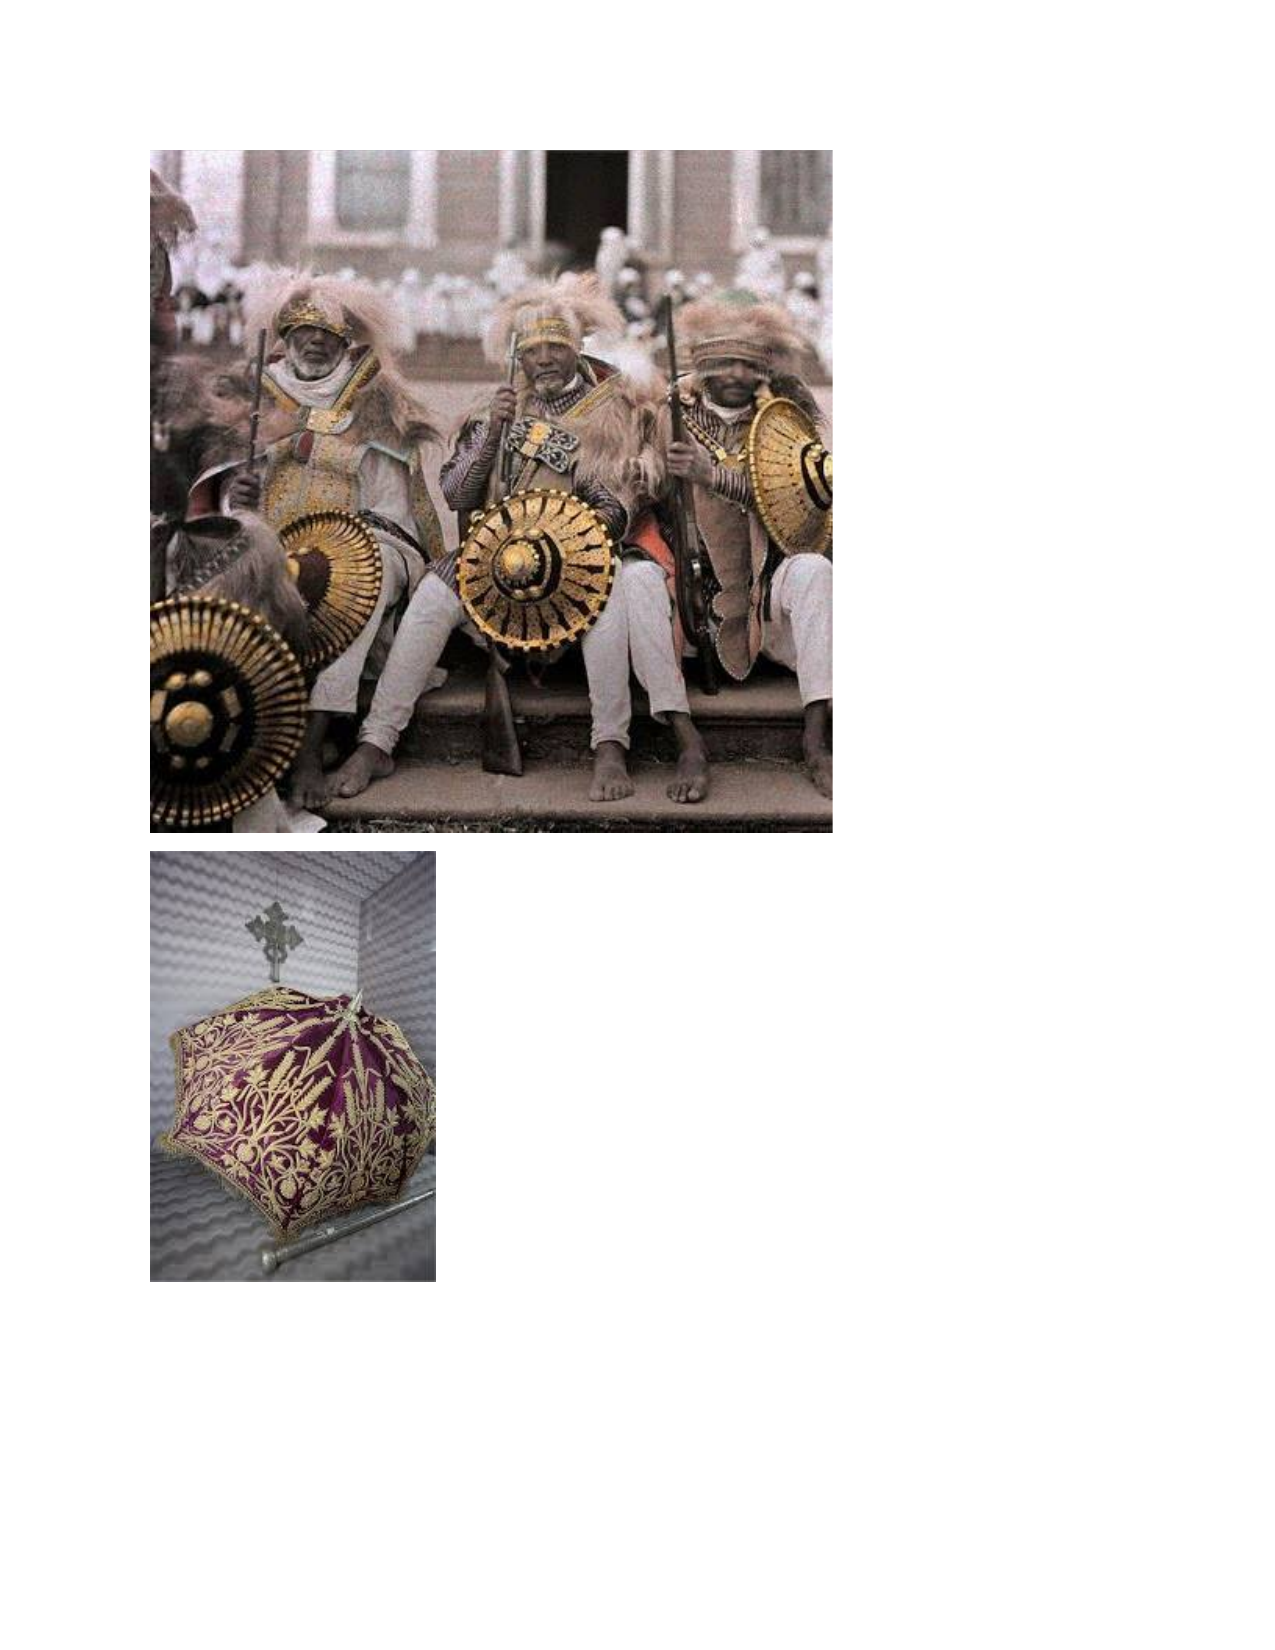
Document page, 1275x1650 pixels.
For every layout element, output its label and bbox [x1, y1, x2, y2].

picture [150, 150, 833, 833]
picture [150, 851, 436, 1282]
